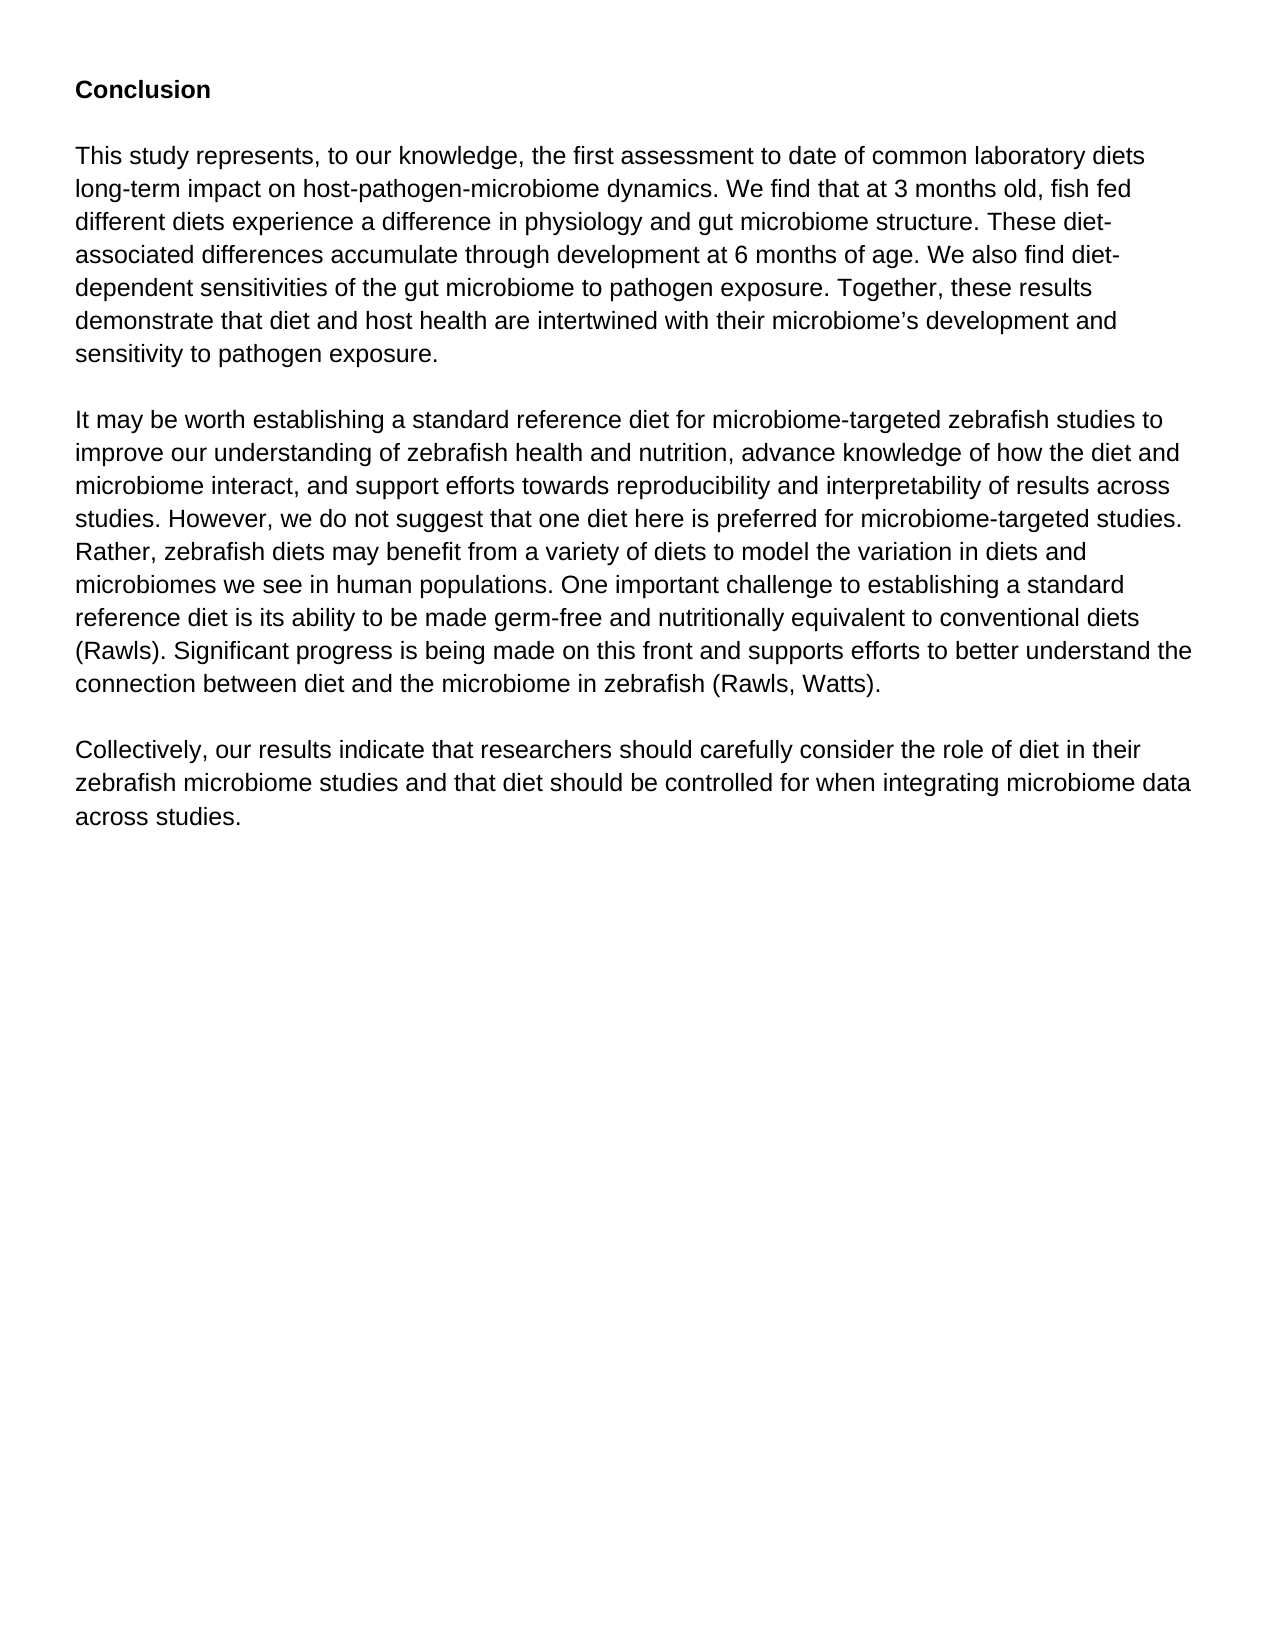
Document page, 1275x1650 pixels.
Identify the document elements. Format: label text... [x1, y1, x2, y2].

text It may be worth establishing a standard reference diet for microbiome-targeted zebrafish studies to improve our understanding of zebrafish health and nutrition, advance knowledge of how the diet and microbiome interact, and support efforts towards reproducibility and interpretability of results across studies. However, we do not suggest that one diet here is preferred for microbiome-targeted studies. Rather, zebrafish diets may benefit from a variety of diets to model the variation in diets and microbiomes we see in human populations. One important challenge to establishing a standard reference diet is its ability to be made germ-free and nutritionally equivalent to conventional diets (Rawls). Significant progress is being made on this front and supports efforts to better understand the connection between diet and the microbiome in zebrafish (Rawls, Watts). [75, 405, 1200, 698]
text Collectively, our results indicate that researchers should carefully consider the role of diet in their zebrafish microbiome studies and that diet should be controlled for when integrating microbiome data across studies. [75, 735, 1200, 830]
text This study represents, to our knowledge, the first assessment to date of common laboratory diets long-term impact on host-pathogen-microbiome dynamics. We find that at 3 months old, fish fed different diets experience a difference in physiology and gut microbiome structure. These diet-associated differences accumulate through development at 6 months of age. We also find diet-dependent sensitivities of the gut microbiome to pathogen exposure. Together, these results demonstrate that diet and host health are intertwined with their microbiome’s development and sensitivity to pathogen exposure. [75, 141, 1200, 368]
text Conclusion [75, 75, 1200, 104]
